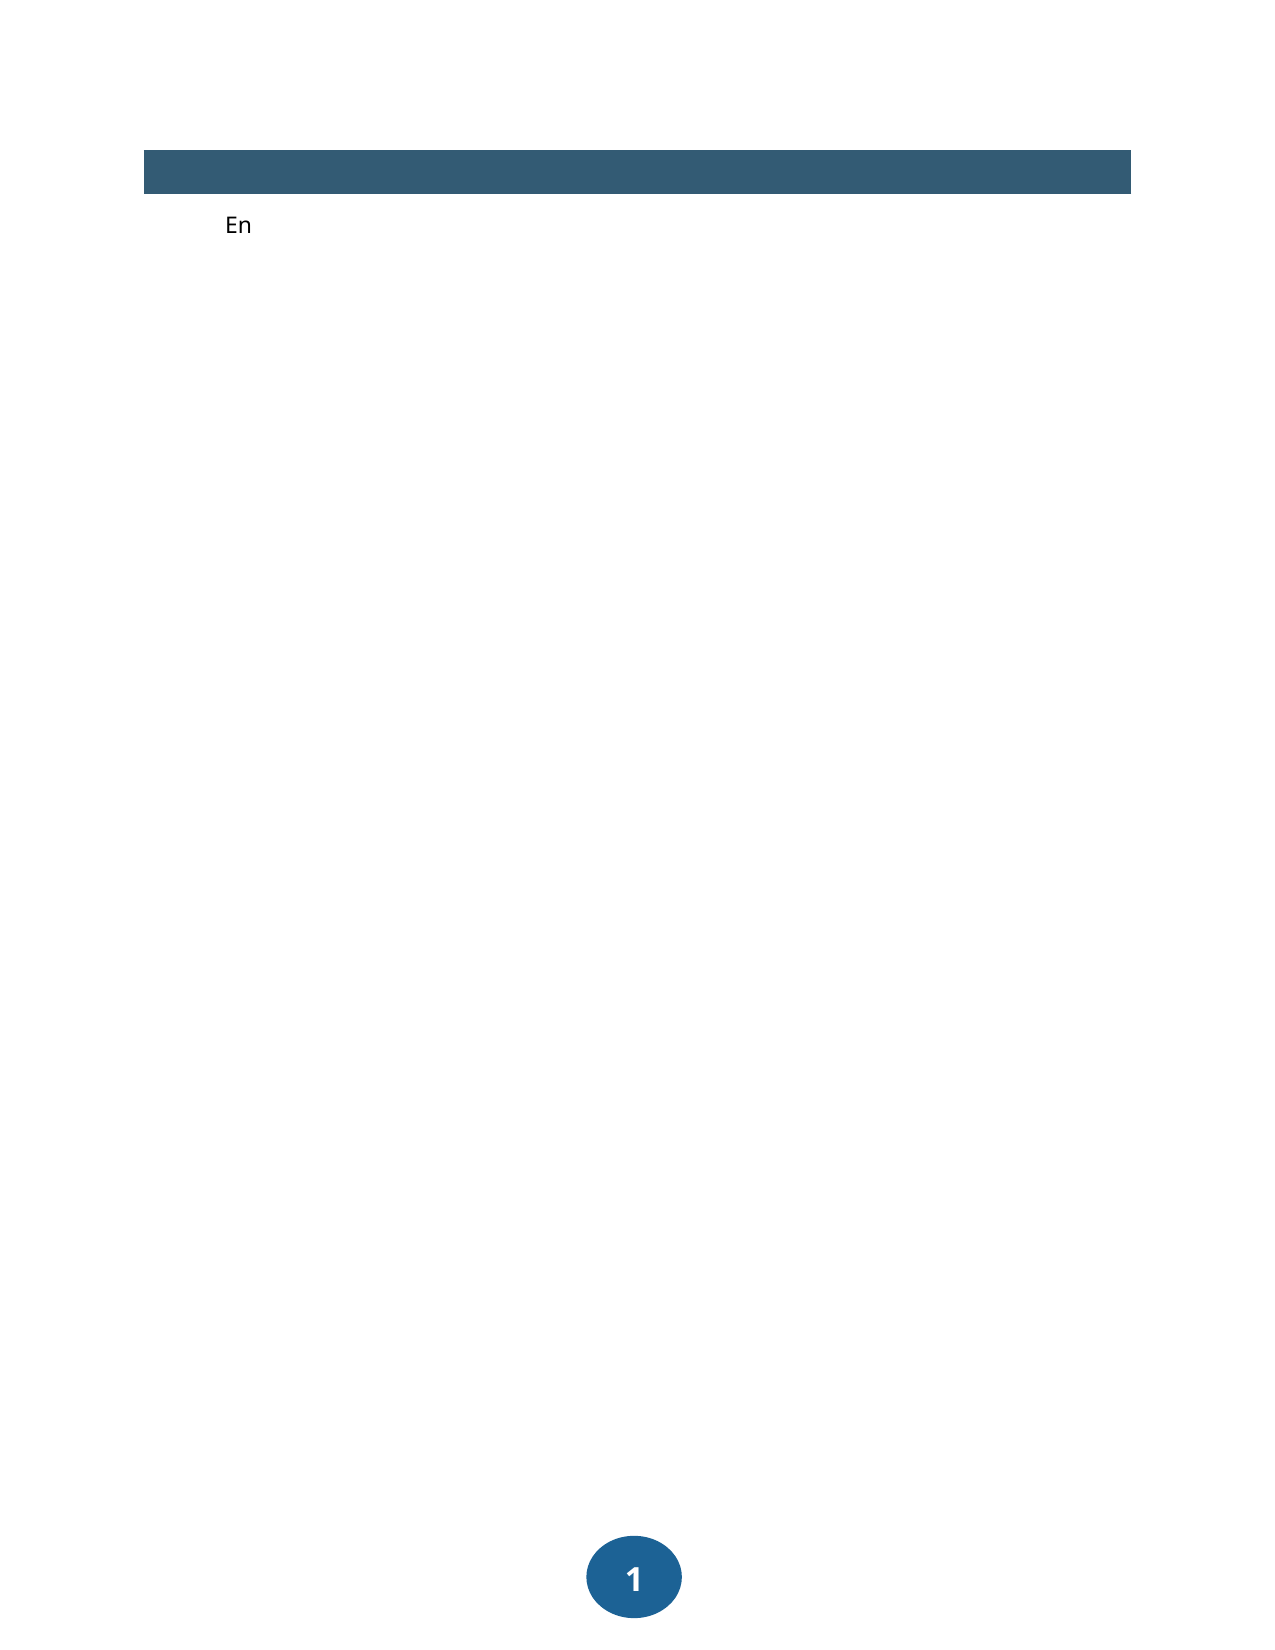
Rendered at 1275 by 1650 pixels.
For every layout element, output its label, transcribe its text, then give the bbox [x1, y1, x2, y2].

text En [150, 209, 1125, 241]
